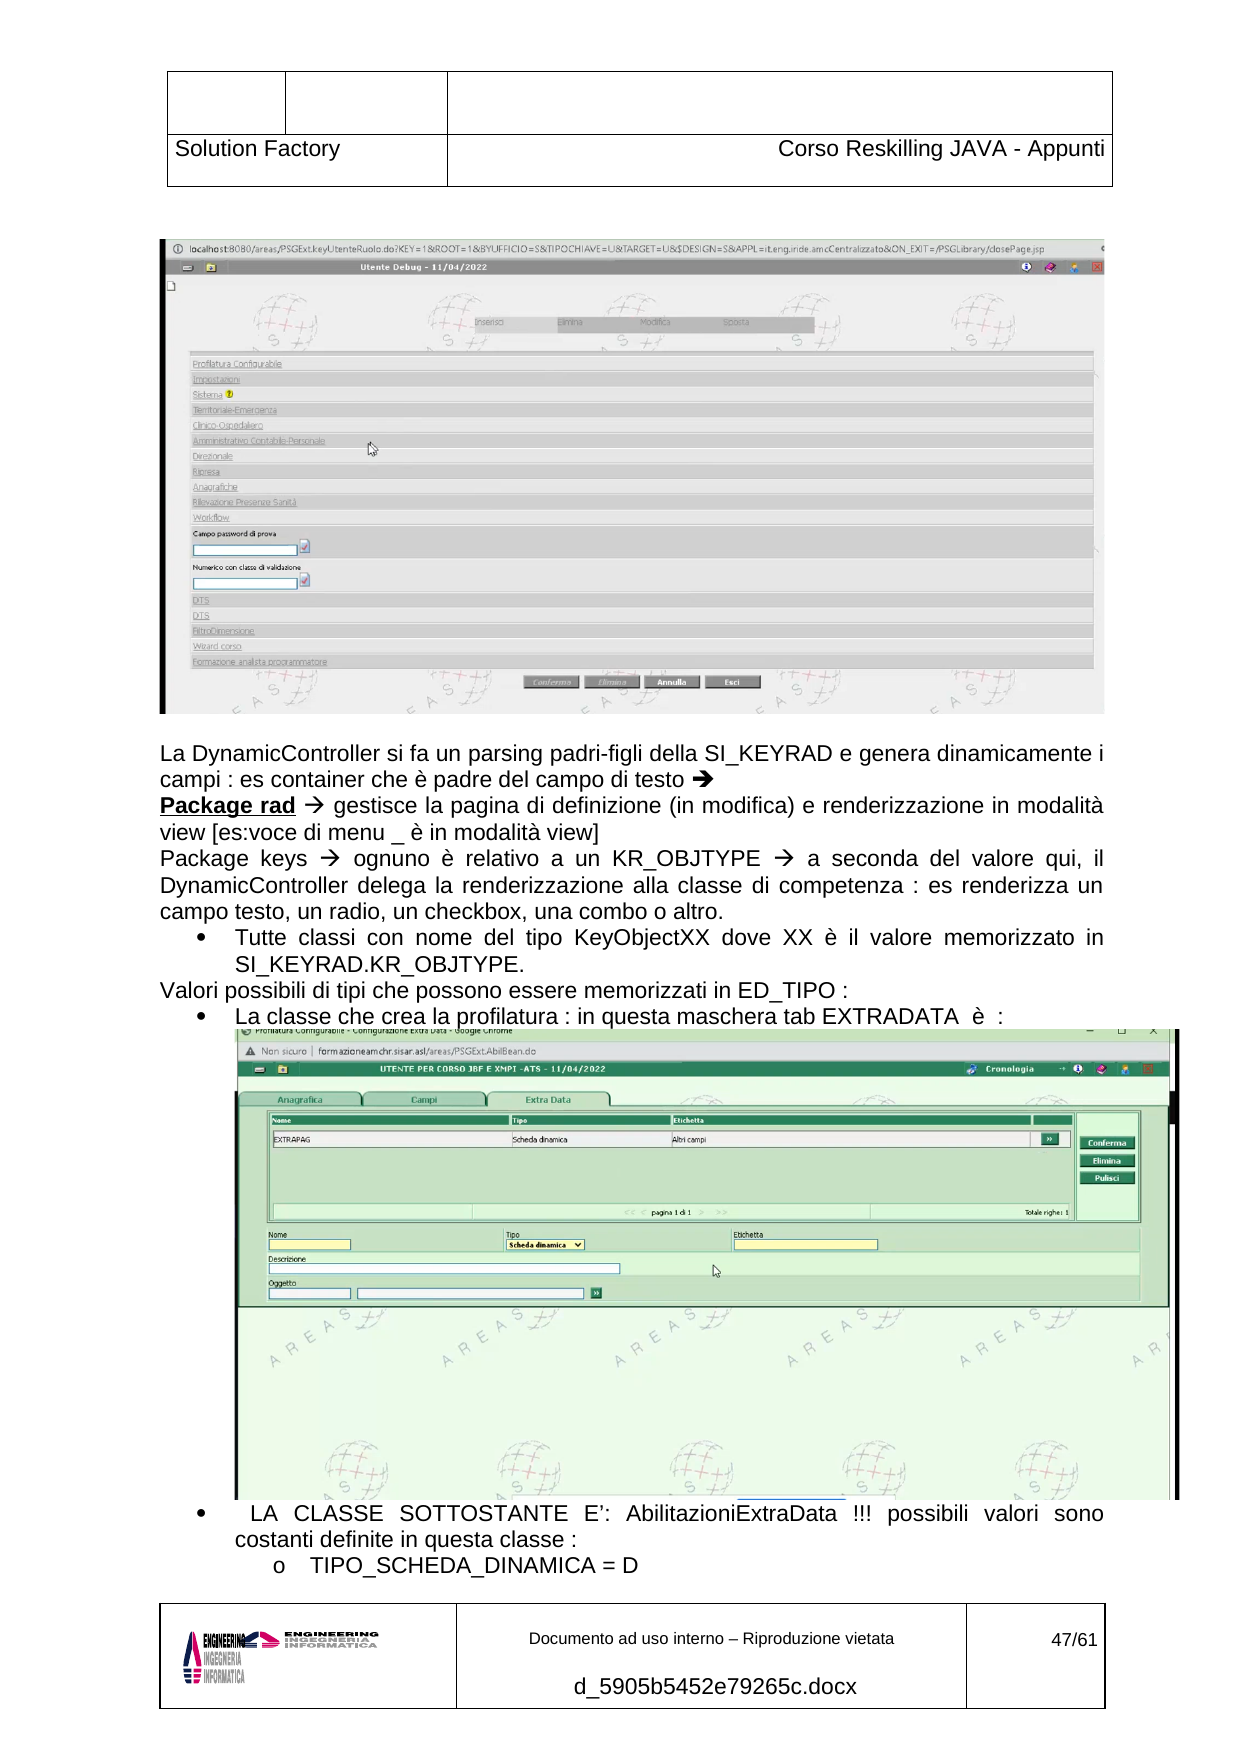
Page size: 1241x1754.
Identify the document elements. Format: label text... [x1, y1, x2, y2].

picture [159, 239, 1105, 714]
list TIPO_SCHEDA_DINAMICA = D [272, 1552, 1104, 1581]
list LA CLASSE SOTTOSTANTE E’: AbilitazioniExtraData !!! possibili valori sono costanti definite in questa classe : [197, 1500, 1104, 1552]
text La DynamicController si fa un parsing padri-figli della SI_KEYRAD e genera dinamicamente i campi : es container che è padre del campo di testo [159, 740, 1104, 792]
text Valori possibili di tipi che possono essere memorizzati in ED_TIPO : [159, 977, 1104, 1003]
text Package keys ognuno è relativo a un KR_OBJTYPE a seconda del valore qui, il DynamicController delega la renderizzazione alla classe di competenza : es renderizza un campo testo, un radio, un checkbox, una combo o altro. [159, 845, 1104, 924]
picture [234, 1029, 1180, 1500]
list Tutte classi con nome del tipo KeyObjectXX dove XX è il valore memorizzato in SI_KEYRAD.KR_OBJTYPE. [197, 924, 1104, 977]
text Package rad gestisce la pagina di definizione (in modifica) e renderizzazione in modalità view [es:voce di menu _ è in modalità view] [159, 792, 1104, 845]
list La classe che crea la profilatura : in questa maschera tab EXTRADATA è : [197, 1003, 1104, 1030]
